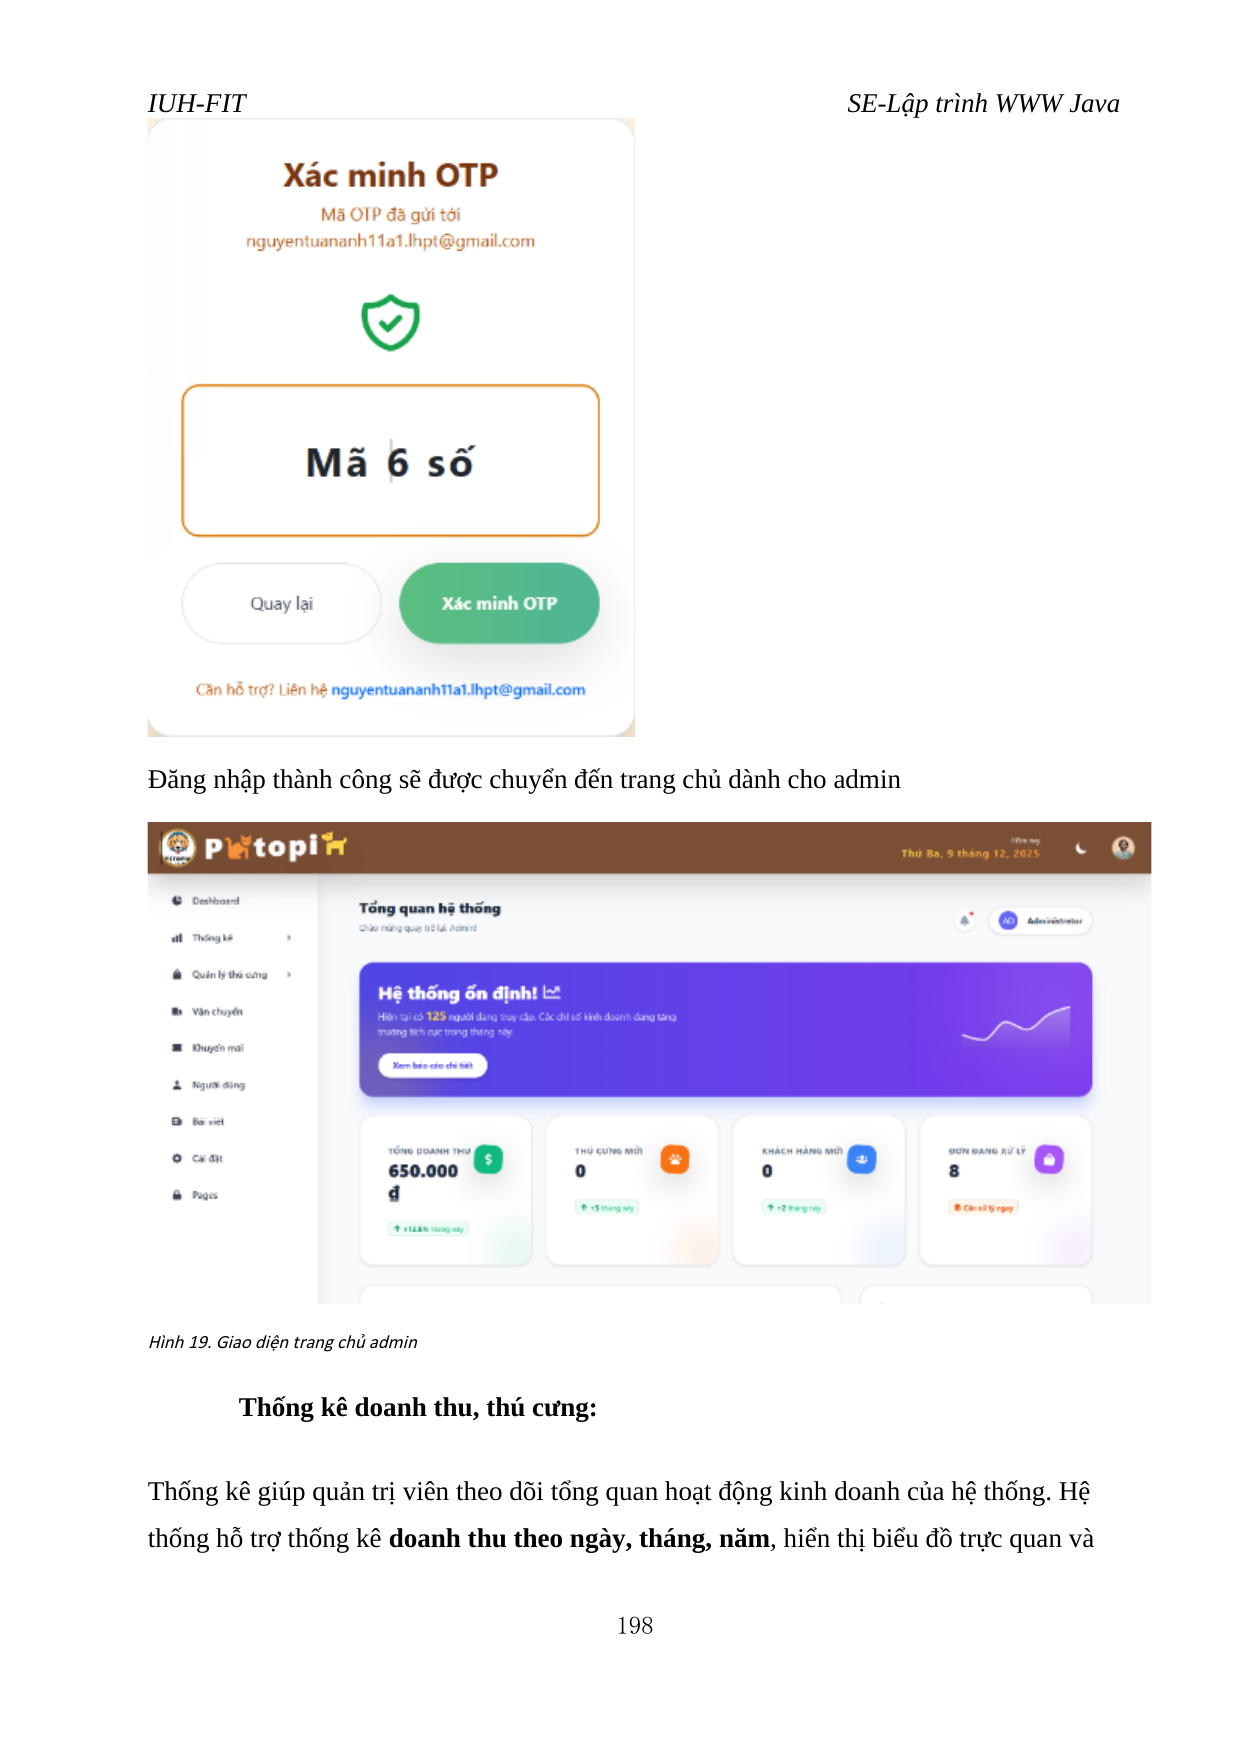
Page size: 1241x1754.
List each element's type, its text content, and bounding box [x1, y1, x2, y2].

subtitle Thống kê doanh thu, thú cưng: [223, 1391, 1122, 1422]
text Đăng nhập thành công sẽ được chuyển đến trang chủ dành cho admin [148, 763, 1122, 794]
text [148, 1475, 1122, 1553]
text Hình 19. Giao diện trang chủ admin [148, 1331, 1122, 1353]
picture [147, 822, 1152, 1304]
picture [147, 118, 636, 737]
